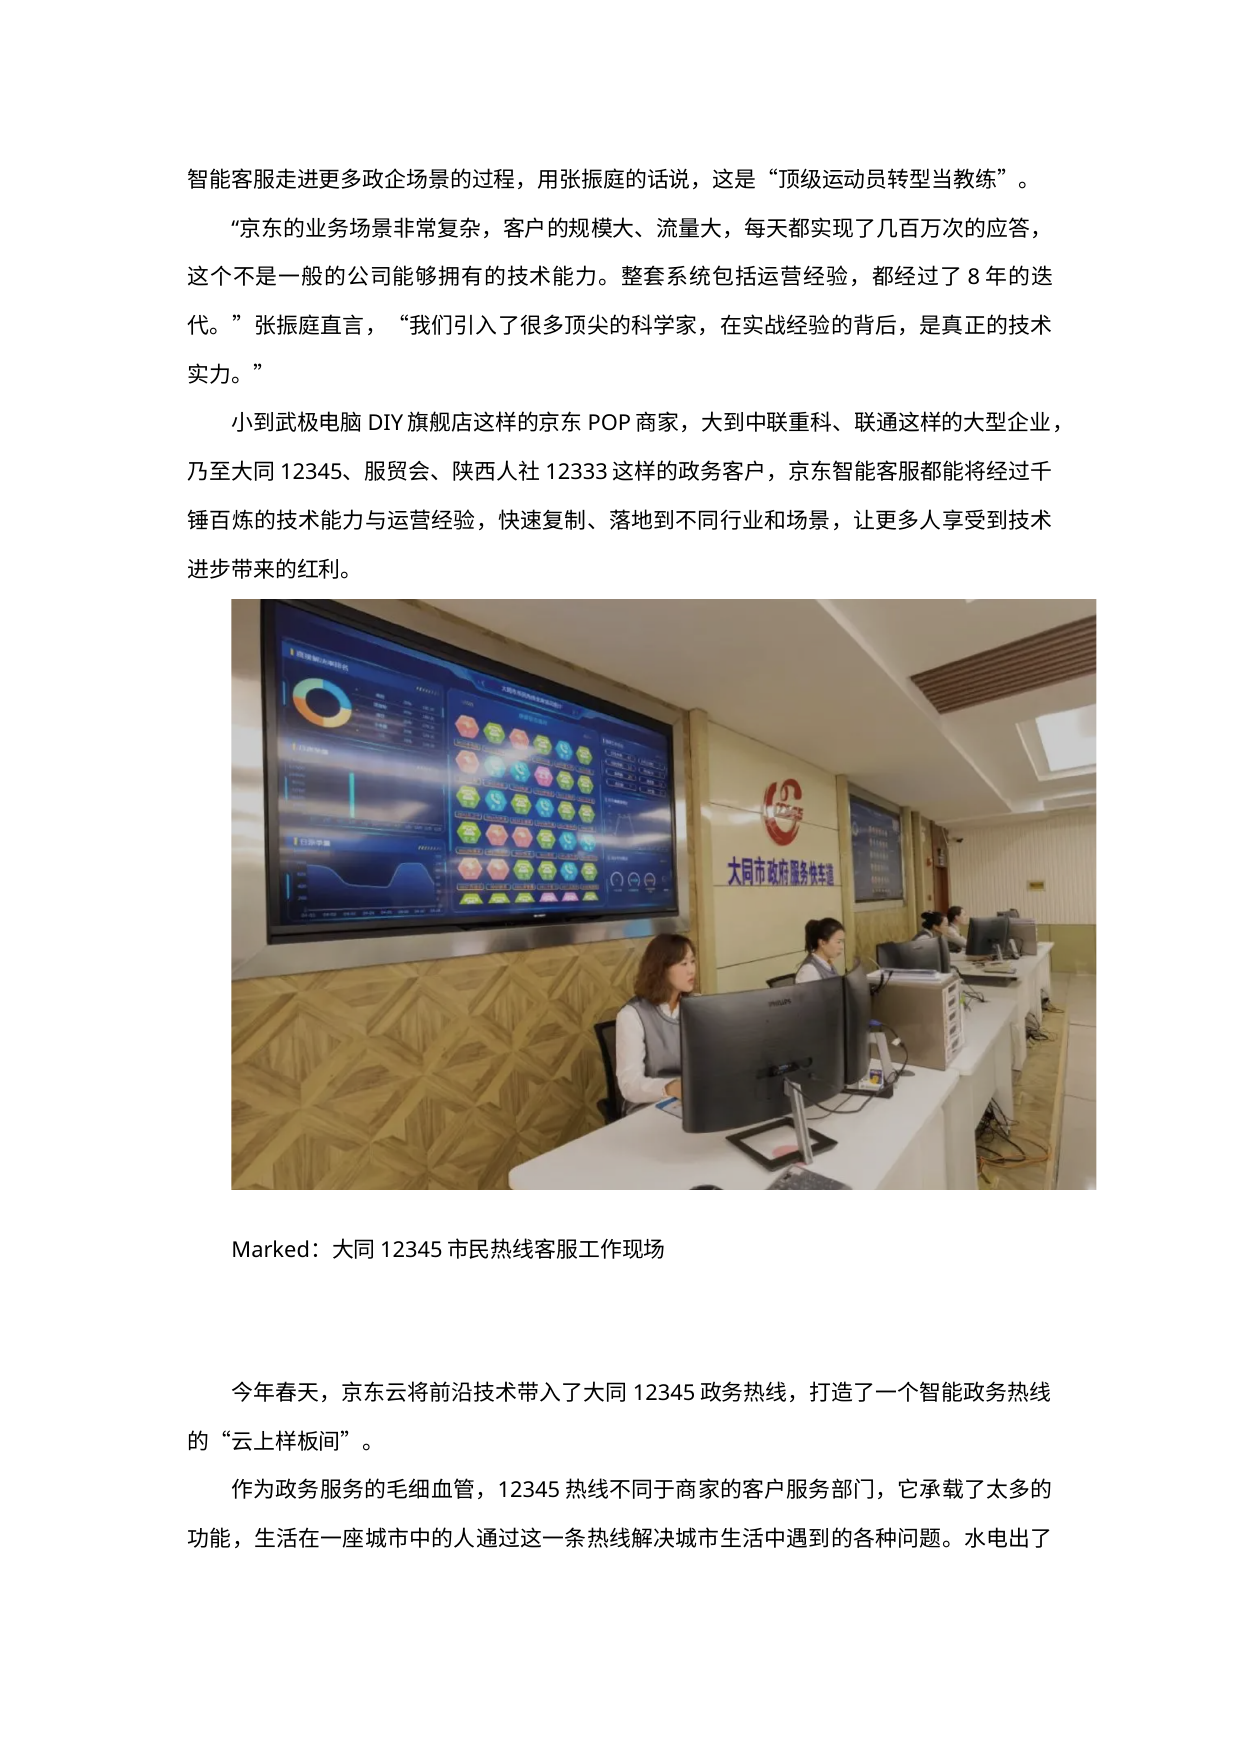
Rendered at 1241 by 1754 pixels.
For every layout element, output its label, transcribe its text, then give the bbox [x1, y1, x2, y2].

text Marked：大同12345市民热线客服工作现场 [187, 1232, 1053, 1264]
text 今年春天，京东云将前沿技术带入了大同12345政务热线，打造了一个智能政务热线的“云上样板间”。 [187, 1375, 1053, 1456]
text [187, 1472, 1053, 1553]
text 小到武极电脑DIY旗舰店这样的京东POP商家，大到中联重科、联通这样的大型企业，乃至大同12345、服贸会、陕西人社12333这样的政务客户，京东智能客服都能将经过千锤百炼的技术能力与运营经验，快速复制、落地到不同行业和场景，让更多人享受到技术进步带来的红利。 [187, 405, 1053, 584]
text “京东的业务场景非常复杂，客户的规模大、流量大，每天都实现了几百万次的应答，这个不是一般的公司能够拥有的技术能力。整套系统包括运营经验，都经过了8年的迭代。”张振庭直言，“我们引入了很多顶尖的科学家，在实战经验的背后，是真正的技术实力。” [187, 210, 1053, 389]
picture [231, 599, 1097, 1190]
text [187, 162, 1053, 194]
